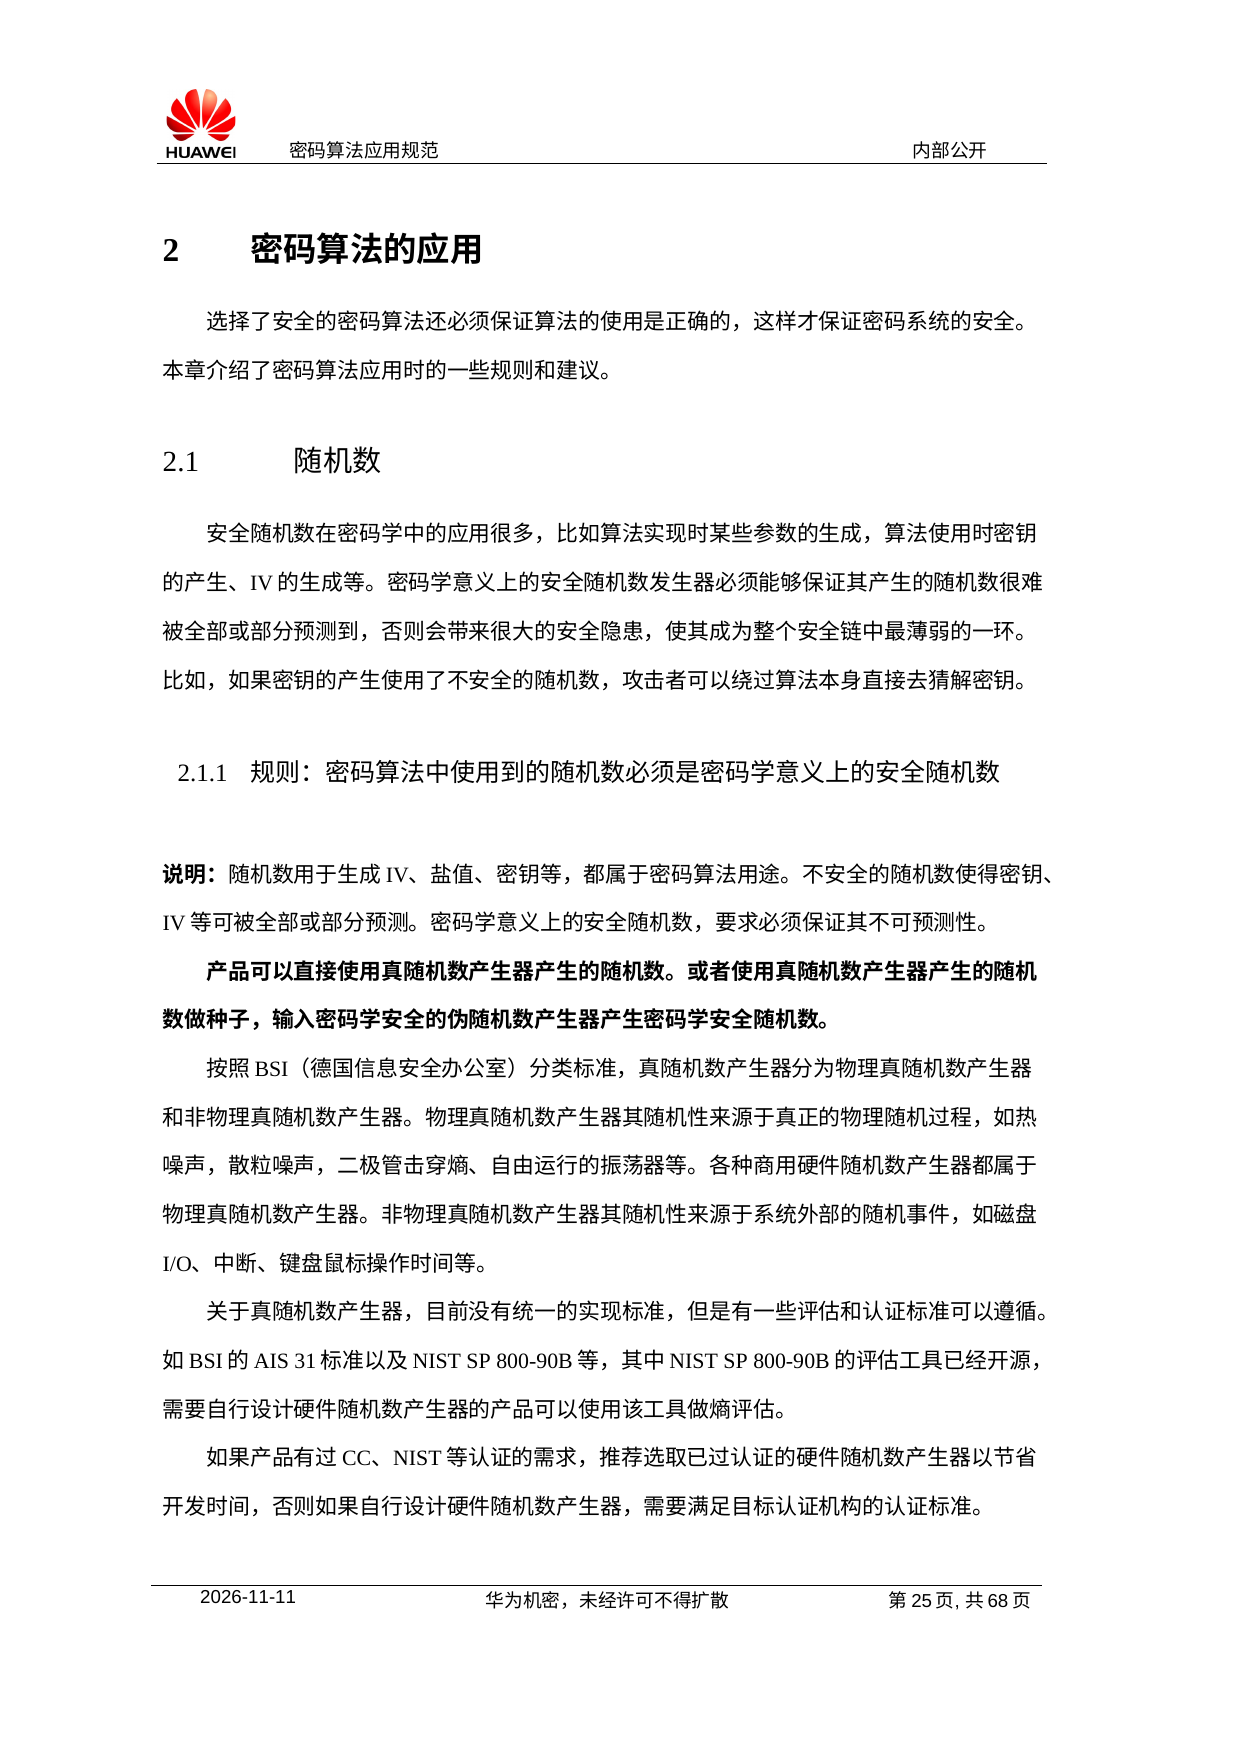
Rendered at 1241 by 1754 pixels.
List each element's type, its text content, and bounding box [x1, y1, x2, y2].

subtitle 随机数 [162, 426, 1053, 491]
subtitle 规则：密码算法中使用到的随机数必须是密码学意义上的安全随机数 [177, 738, 1031, 803]
picture [166, 89, 236, 158]
text 安全随机数在密码学中的应用很多，比如算法实现时某些参数的生成，算法使用时密钥的产生、IV的生成等。密码学意义上的安全随机数发生器必须能够保证其产生的随机数很难被全部或部分预测到，否则会带来很大的安全隐患，使其成为整个安全链中最薄弱的一环。比如，如果密钥的产生使用了不安全的随机数，攻击者可以绕过算法本身直接去猜解密钥。 [162, 516, 1053, 695]
text 选择了安全的密码算法还必须保证算法的使用是正确的，这样才保证密码系统的安全。本章介绍了密码算法应用时的一些规则和建议。 [162, 304, 1053, 385]
subtitle 密码算法的应用 [162, 214, 1053, 279]
text 如果产品有过CC、NIST等认证的需求，推荐选取已过认证的硬件随机数产生器以节省开发时间，否则如果自行设计硬件随机数产生器，需要满足目标认证机构的认证标准。 [162, 1439, 1053, 1521]
text 说明：随机数用于生成IV、盐值、密钥等，都属于密码算法用途。不安全的随机数使得密钥、IV等可被全部或部分预测。密码学意义上的安全随机数，要求必须保证其不可预测性。 [162, 856, 1053, 937]
text 按照BSI（德国信息安全办公室）分类标准，真随机数产生器分为物理真随机数产生器和非物理真随机数产生器。物理真随机数产生器其随机性来源于真正的物理随机过程，如热噪声，散粒噪声，二极管击穿熵、自由运行的振荡器等。各种商用硬件随机数产生器都属于物理真随机数产生器。非物理真随机数产生器其随机性来源于系统外部的随机事件，如磁盘I/O、中断、键盘鼠标操作时间等。 [162, 1050, 1053, 1278]
text 产品可以直接使用真随机数产生器产生的随机数。或者使用真随机数产生器产生的随机数做种子，输入密码学安全的伪随机数产生器产生密码学安全随机数。 [162, 953, 1053, 1034]
text 关于真随机数产生器，目前没有统一的实现标准，但是有一些评估和认证标准可以遵循。如BSI的AIS 31标准以及NIST SP 800-90B等，其中NIST SP 800-90B的评估工具已经开源，需要自行设计硬件随机数产生器的产品可以使用该工具做熵评估。 [162, 1294, 1053, 1424]
